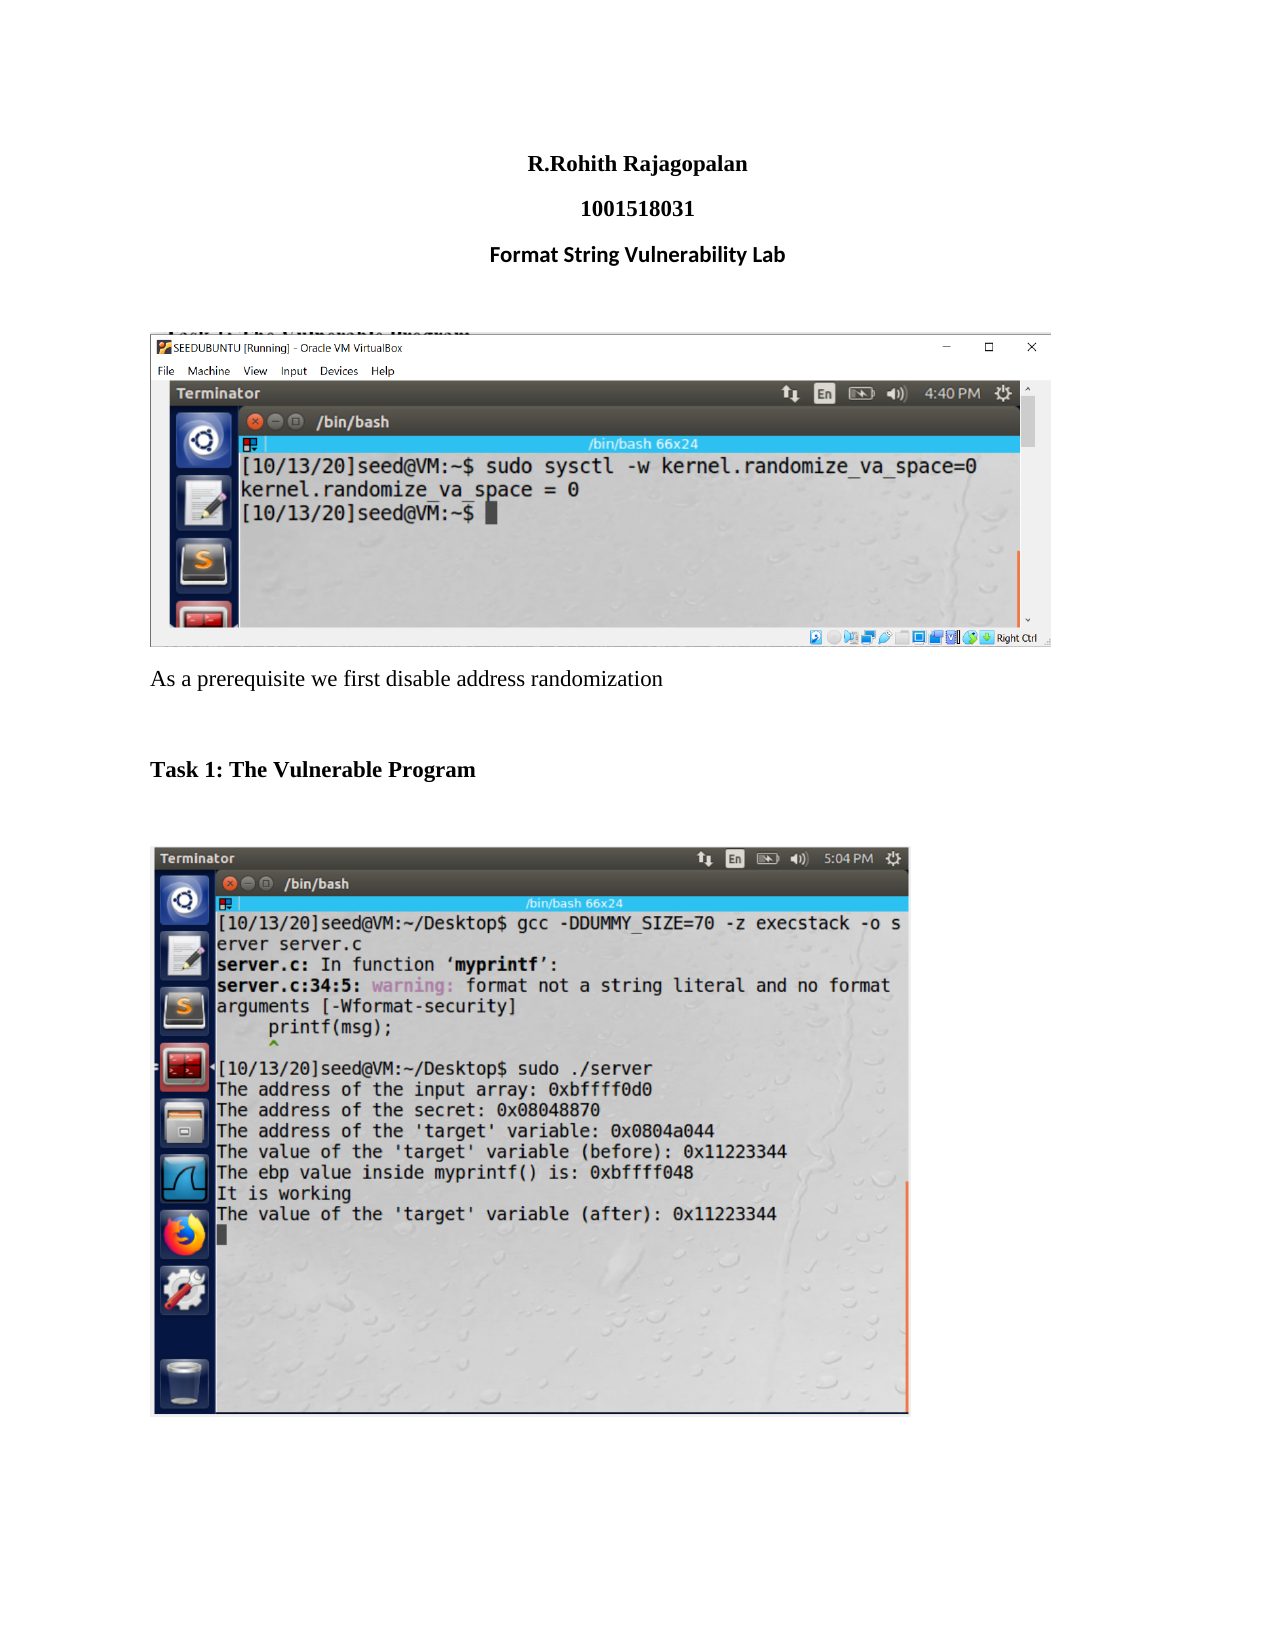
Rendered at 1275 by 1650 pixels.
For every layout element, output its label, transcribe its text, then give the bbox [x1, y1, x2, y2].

text R.Rohith Rajagopalan [150, 150, 1125, 176]
picture [150, 846, 911, 1417]
text Task 1: The Vulnerable Program [150, 756, 1125, 782]
text 1001518031 [150, 195, 1125, 221]
text Format String Vulnerability Lab [150, 240, 1125, 268]
picture [150, 332, 1051, 647]
text As a prerequisite we first disable address randomization [150, 666, 1125, 692]
